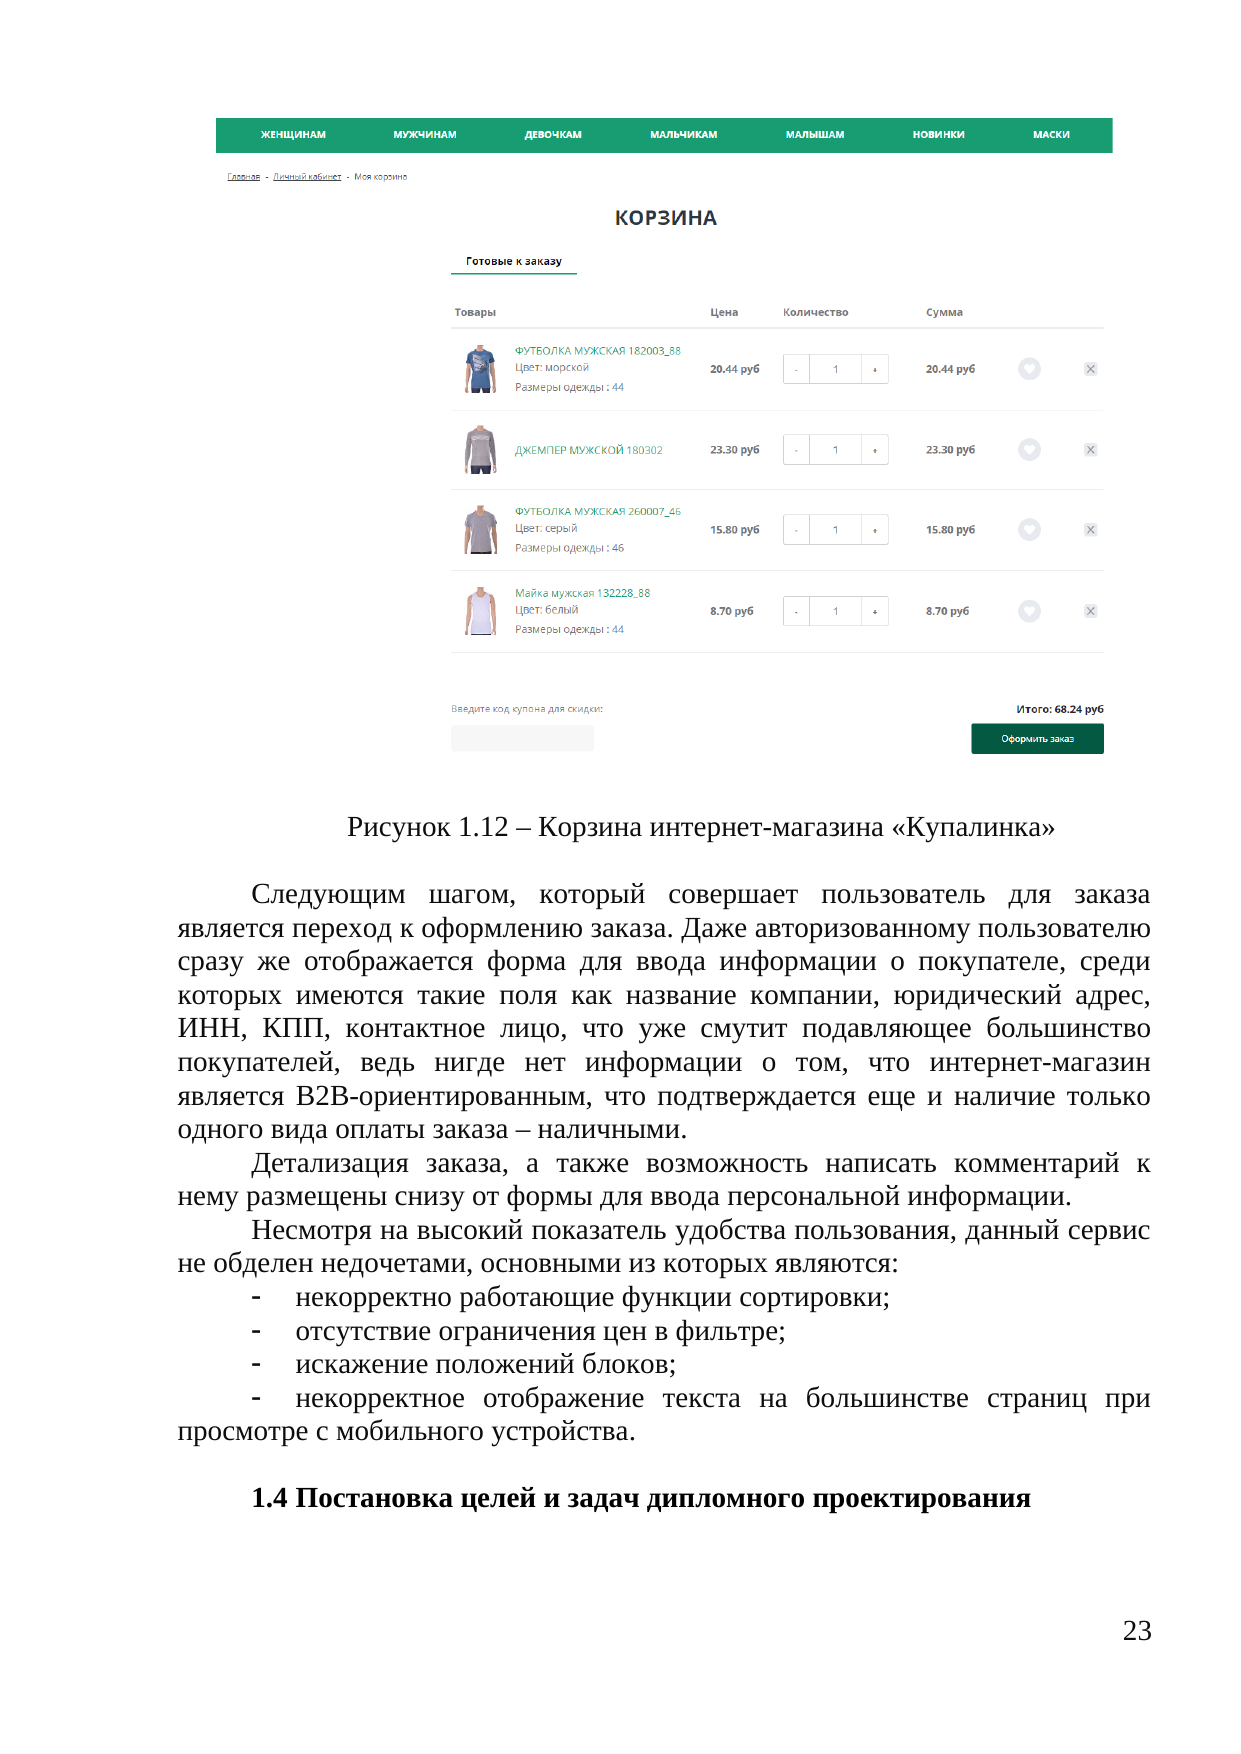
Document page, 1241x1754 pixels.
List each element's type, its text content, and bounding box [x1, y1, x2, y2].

subtitle Постановка целей и задач дипломного проектирования [251, 1481, 1152, 1514]
text Следующим шагом, который совершает пользователь для заказа является переход к оформлению заказа. Даже авторизованному пользователю сразу же отображается форма для ввода информации о покупателе, среди которых имеются такие поля как название компании, юридический адрес, ИНН, КПП, контактное лицо, что уже смутит подавляющее большинство покупателей, ведь нигде нет информации о том, что интернет-магазин является B2B-ориентированным, что подтверждается еще и наличие только одного вида оплаты заказа – наличными. [177, 876, 1152, 1145]
text Несмотря на высокий показатель удобства пользования, данный сервис не обделен недочетами, основными из которых являются: [177, 1212, 1152, 1279]
list отсутствие ограничения цен в фильтре; [177, 1313, 1152, 1346]
text Детализация заказа, а также возможность написать комментарий к нему размещены снизу от формы для ввода персональной информации. [177, 1145, 1152, 1212]
list искажение положений блоков; [177, 1346, 1152, 1380]
picture [216, 118, 1113, 776]
list некорректное отображение текста на большинстве страниц при просмотре с мобильного устройства. [177, 1380, 1152, 1447]
text Рисунок 1.12 – Корзина интернет-магазина «Купалинка» [177, 809, 1152, 843]
list некорректно работающие функции сортировки; [177, 1279, 1152, 1313]
